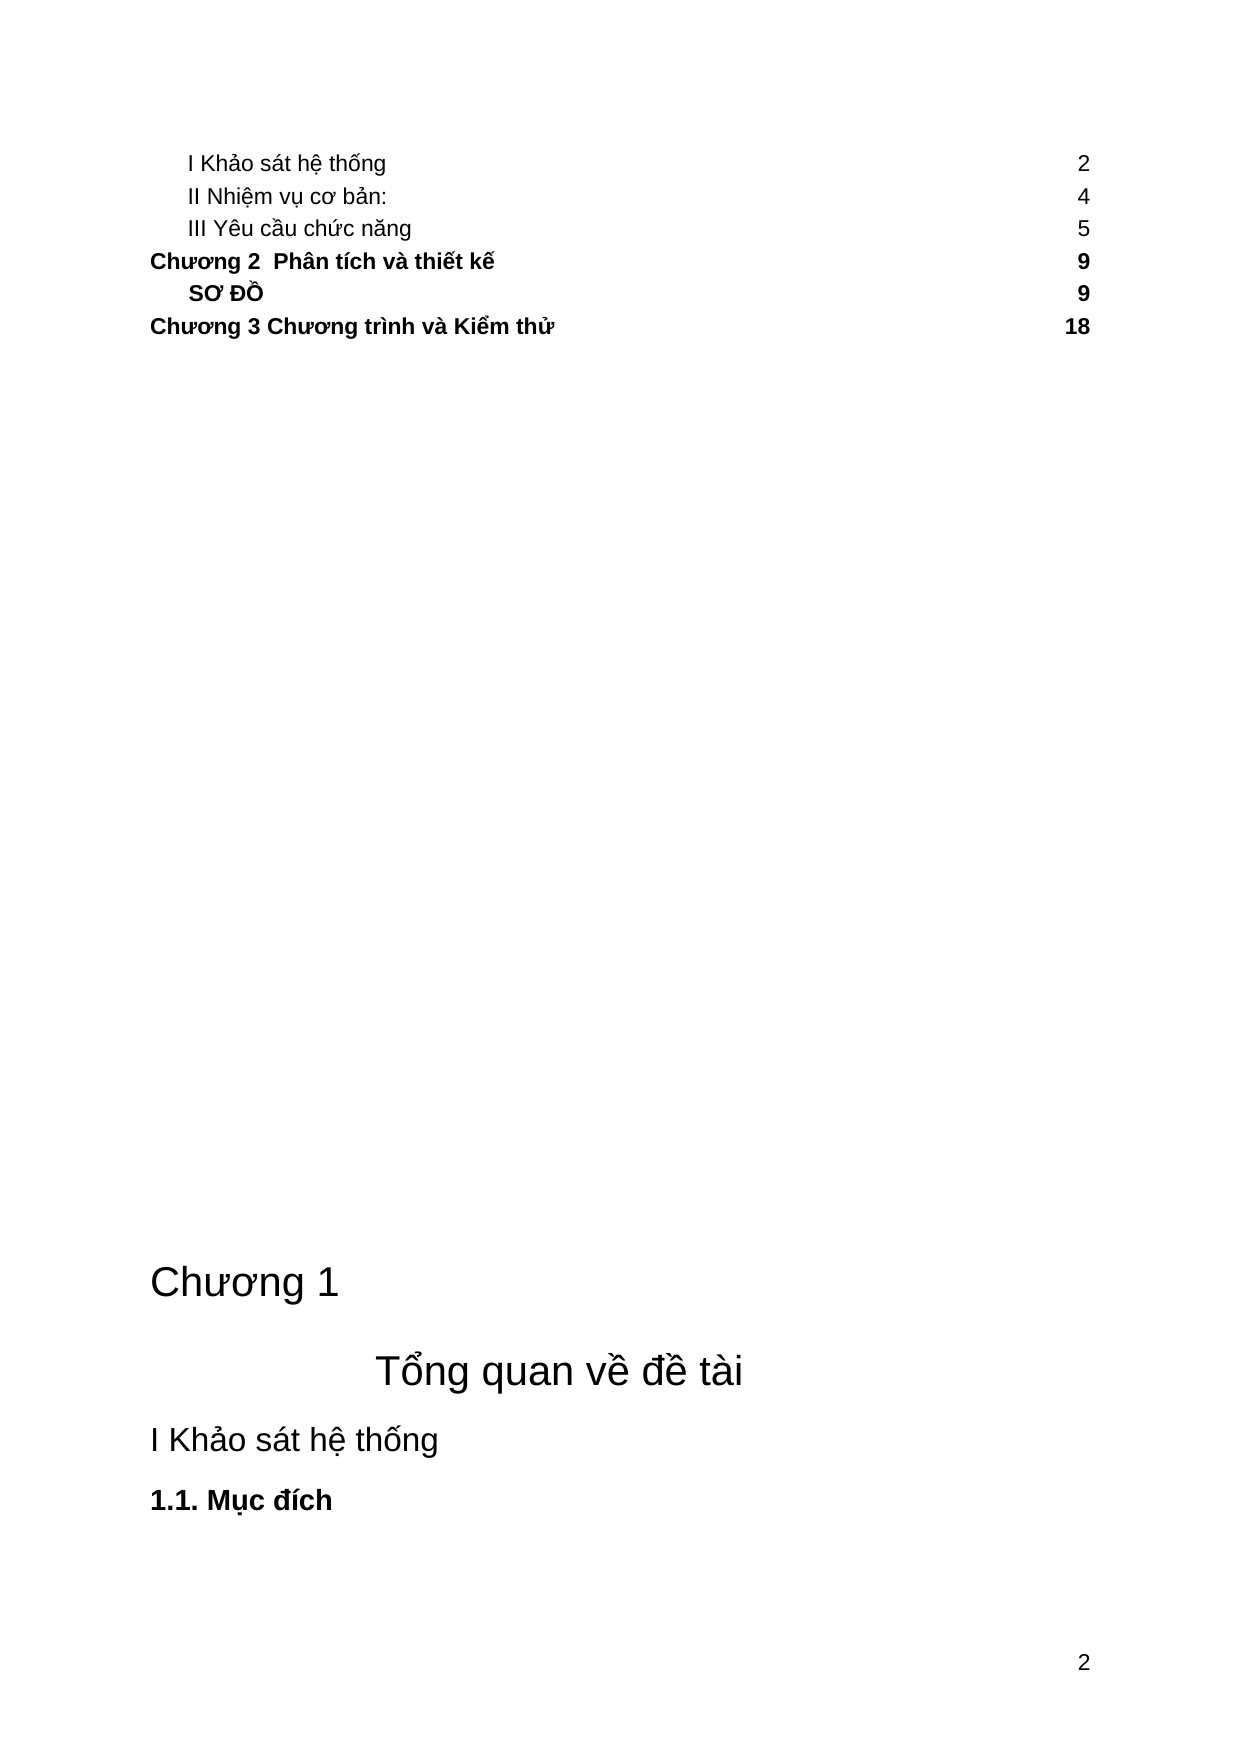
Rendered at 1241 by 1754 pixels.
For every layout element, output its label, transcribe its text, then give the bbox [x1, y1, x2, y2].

subtitle Tổng quan về đề tài [150, 1347, 1090, 1394]
subtitle I Khảo sát hệ thống [150, 1419, 1090, 1458]
subtitle Chương 1 [150, 1257, 1090, 1305]
text 1.1. Mục đích [150, 1483, 1090, 1517]
